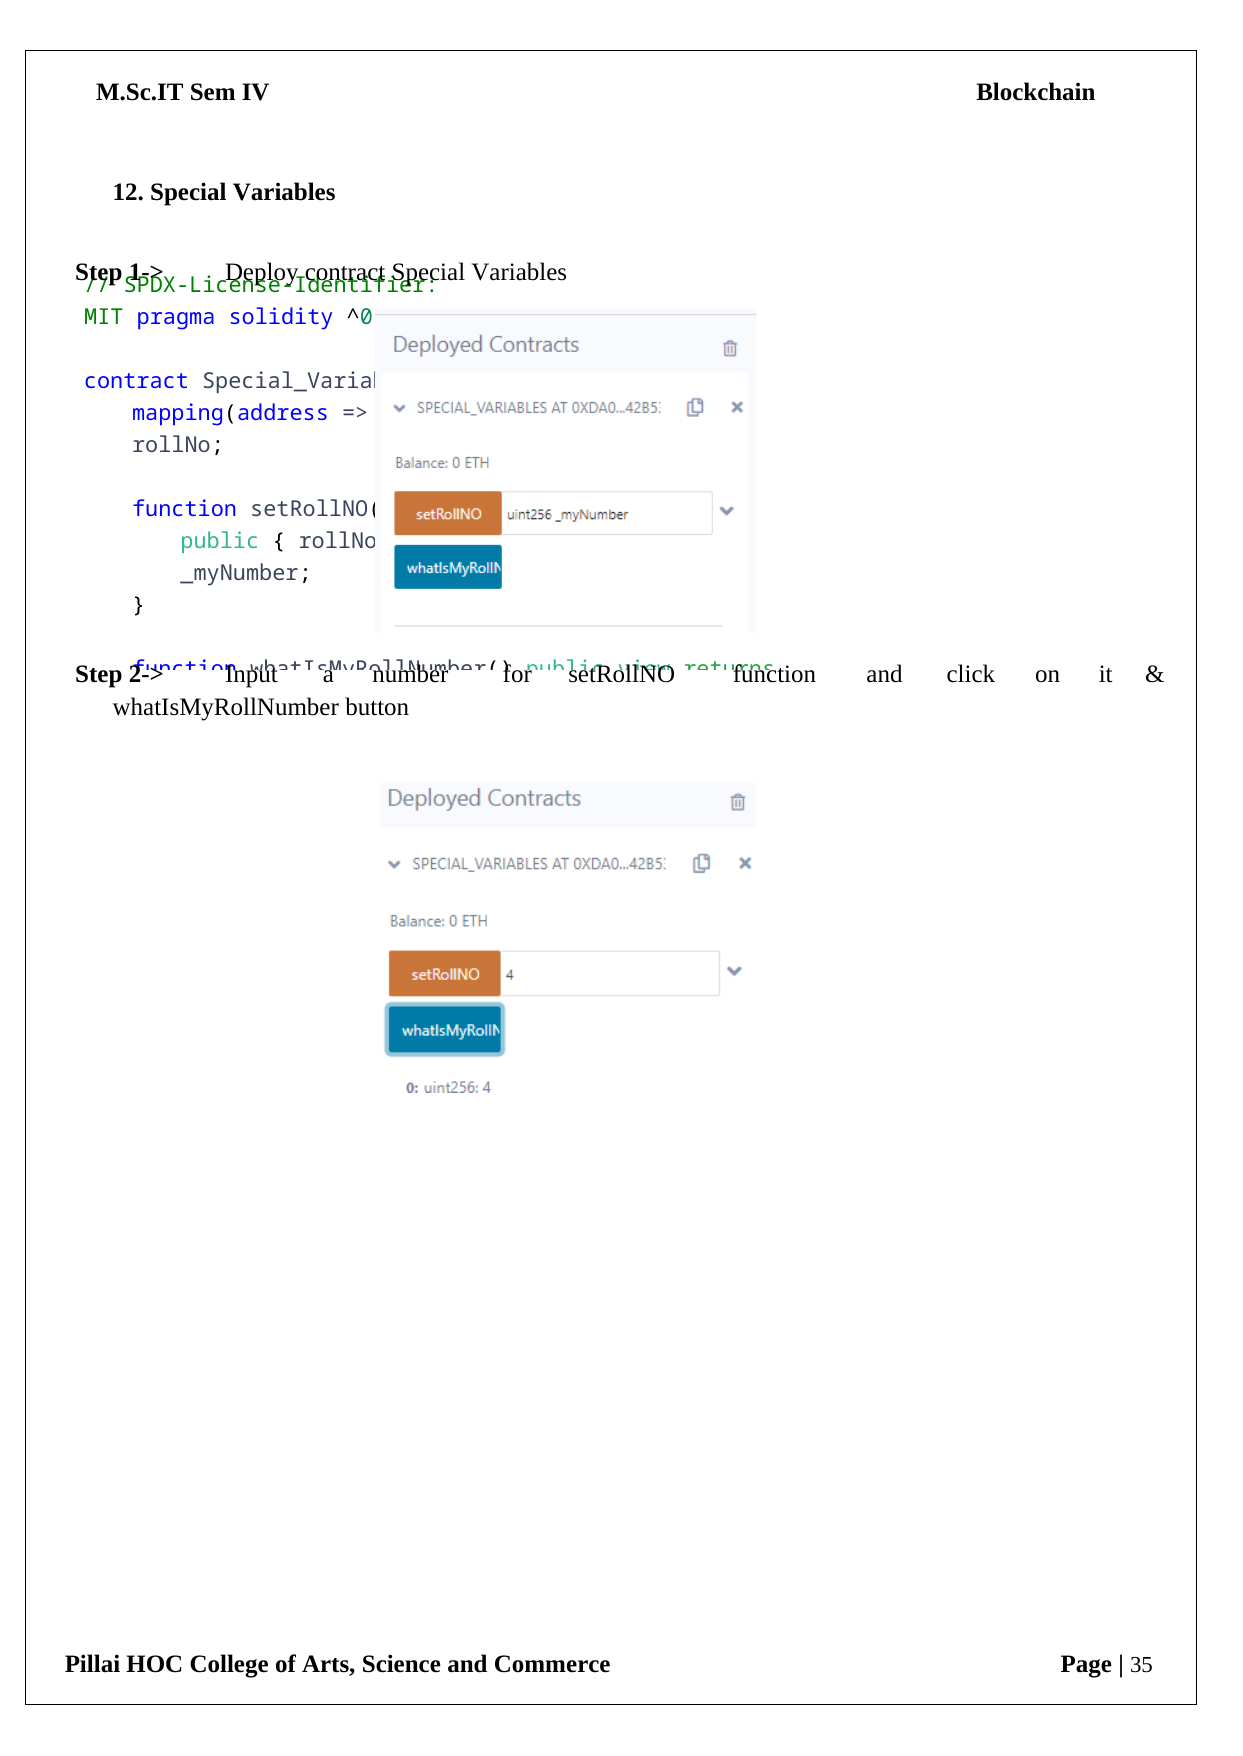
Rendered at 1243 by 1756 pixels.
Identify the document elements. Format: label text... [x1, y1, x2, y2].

picture [375, 308, 757, 633]
subtitle Special Variables [112, 177, 1196, 205]
text Step 1-> Deploy contract Special Variables [75, 257, 1196, 286]
picture [379, 783, 757, 1093]
